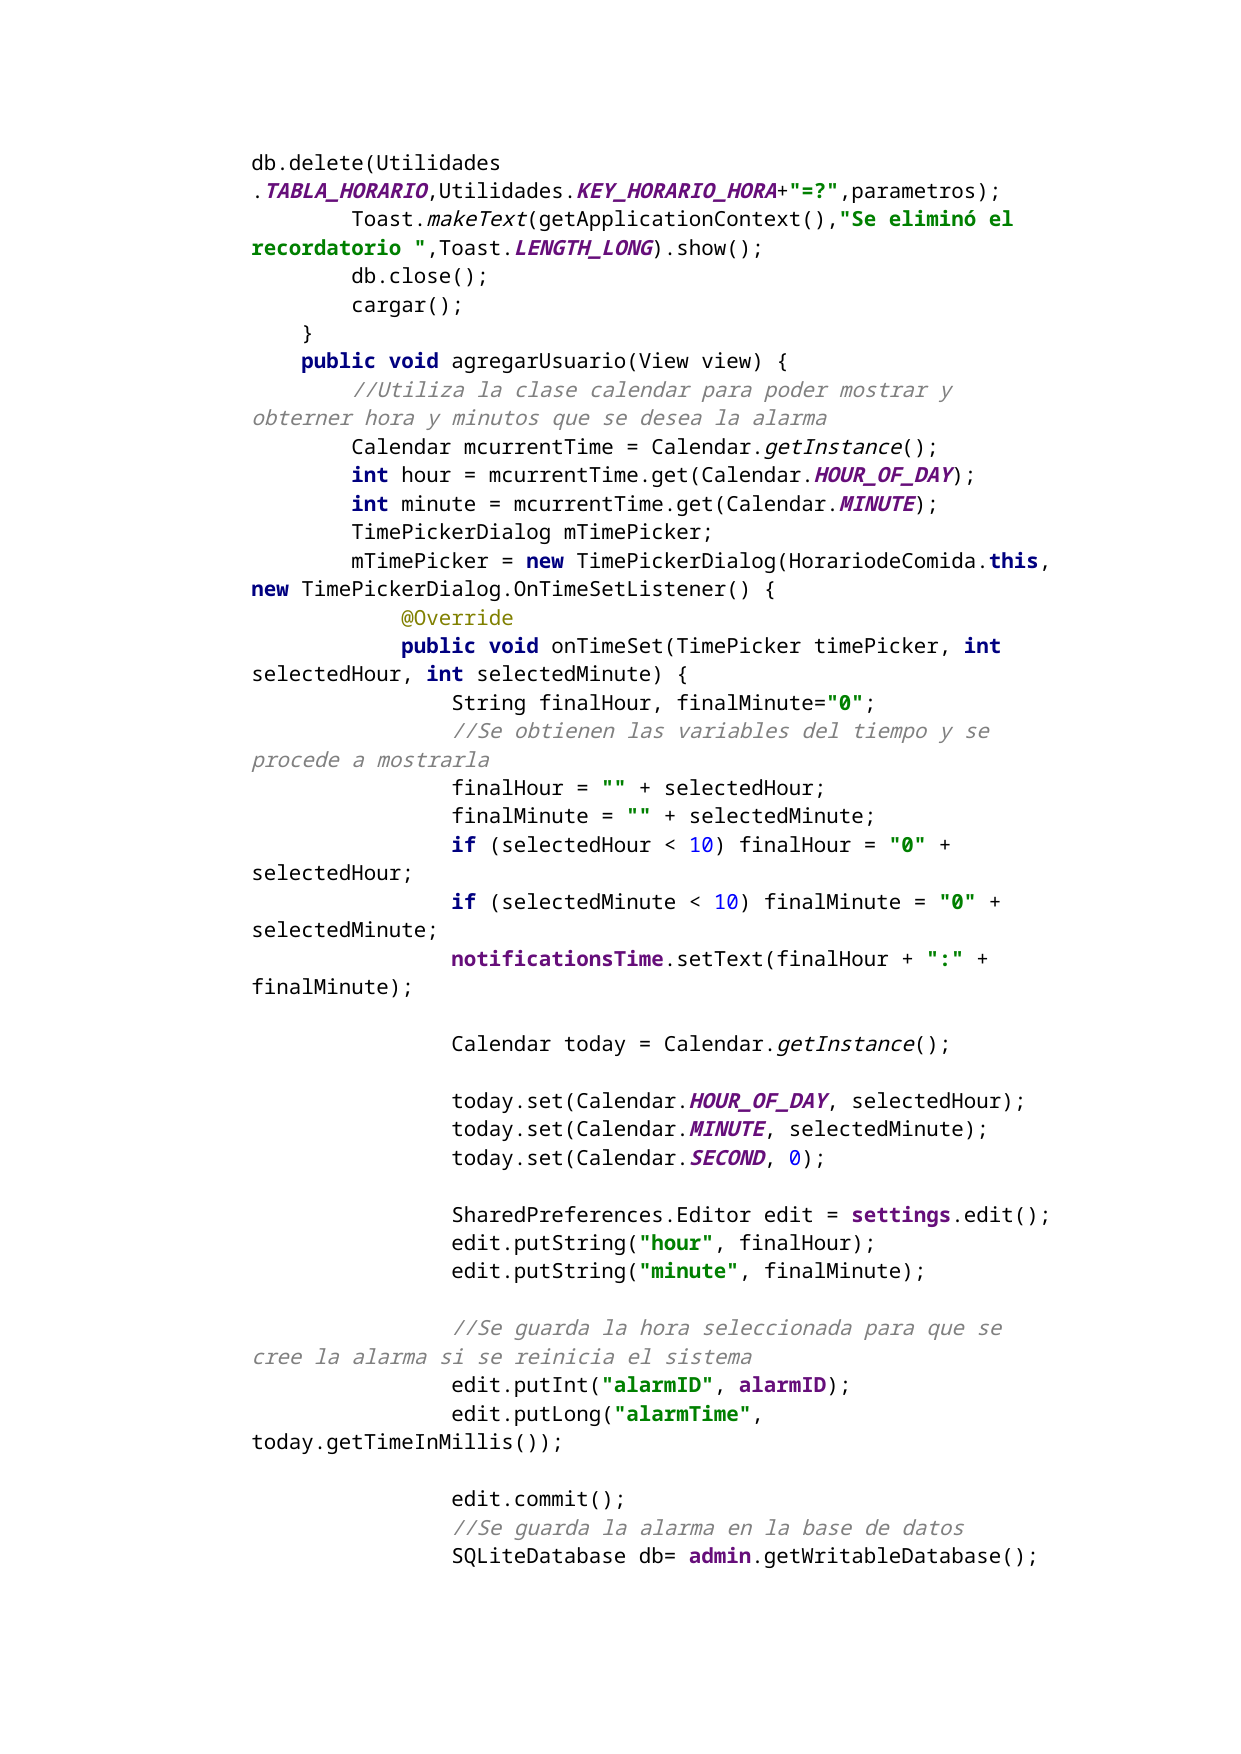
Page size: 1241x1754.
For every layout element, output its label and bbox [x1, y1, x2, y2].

text [251, 148, 1063, 1598]
